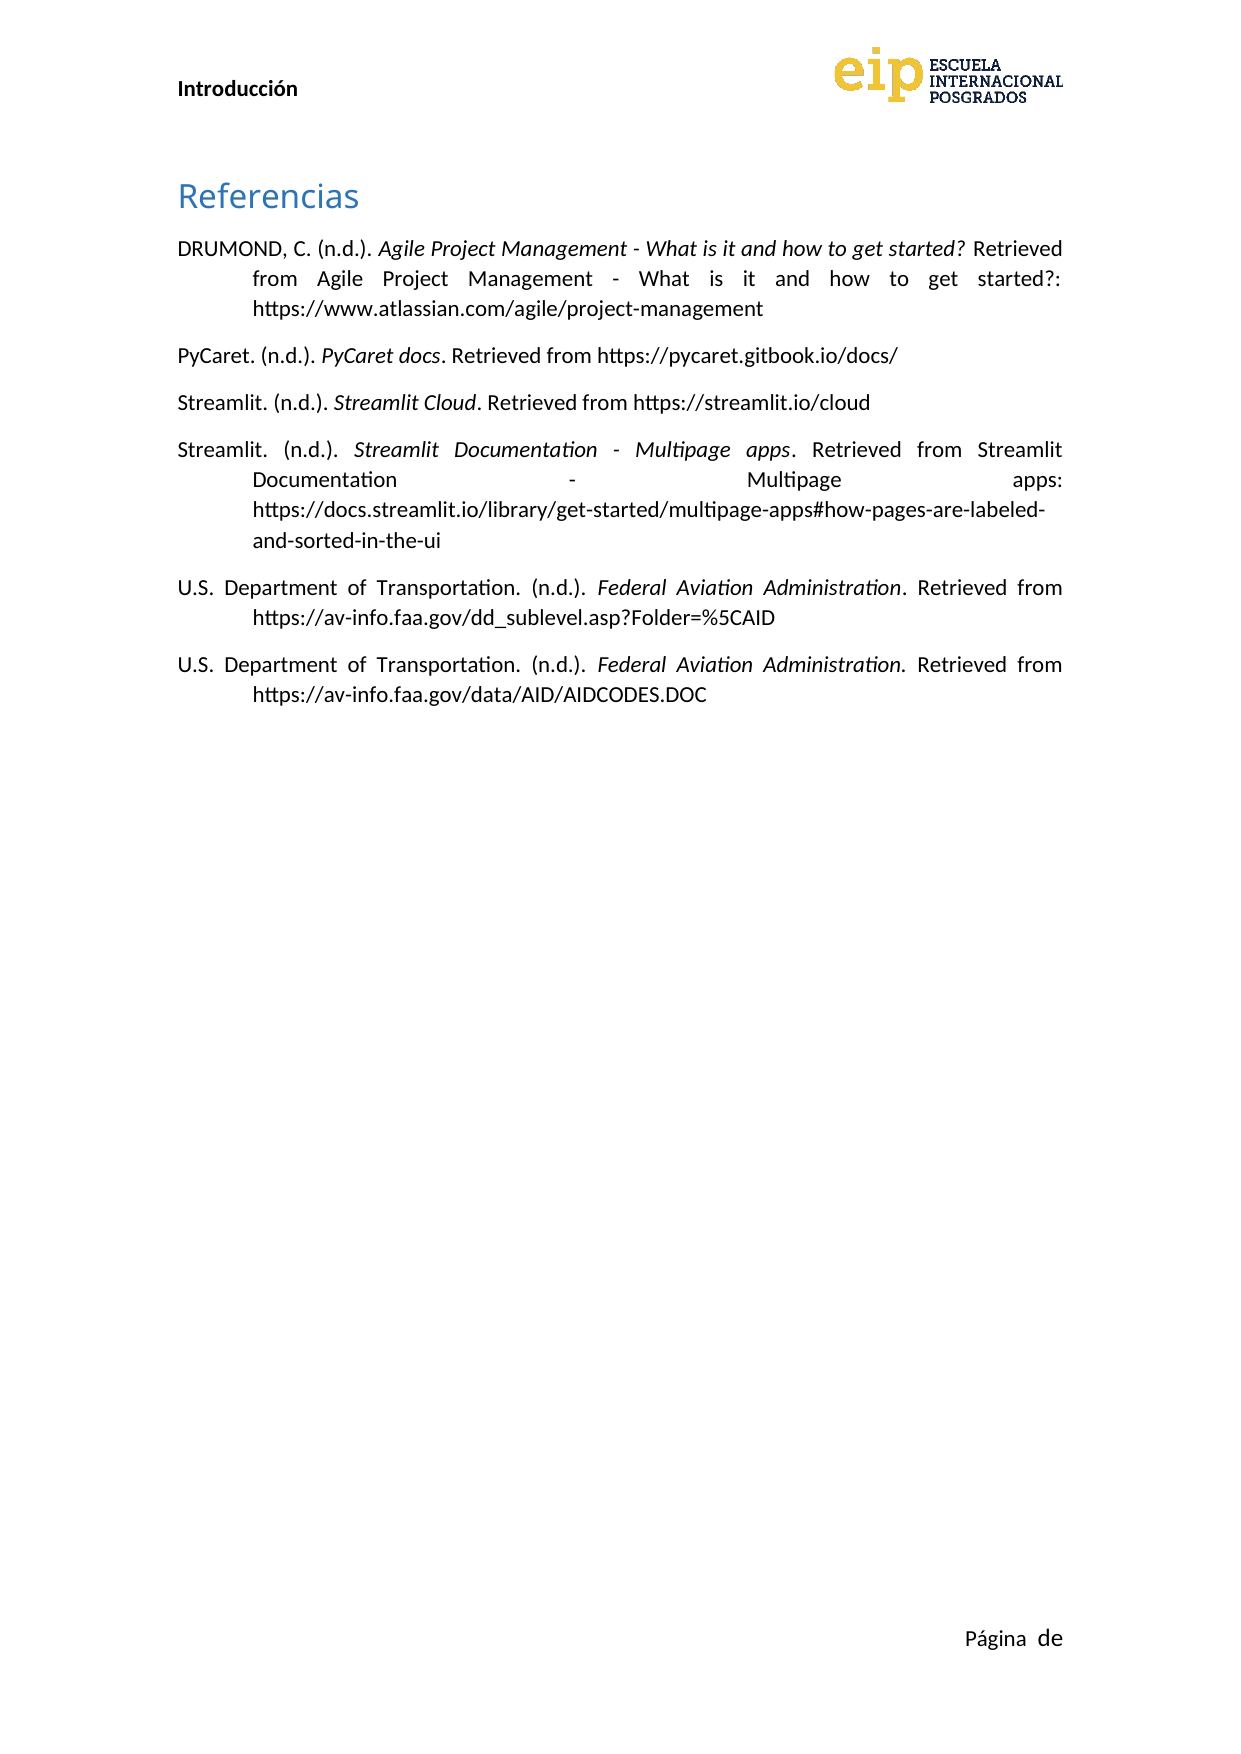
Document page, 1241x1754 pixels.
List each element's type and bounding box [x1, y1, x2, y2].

picture [834, 47, 1063, 103]
